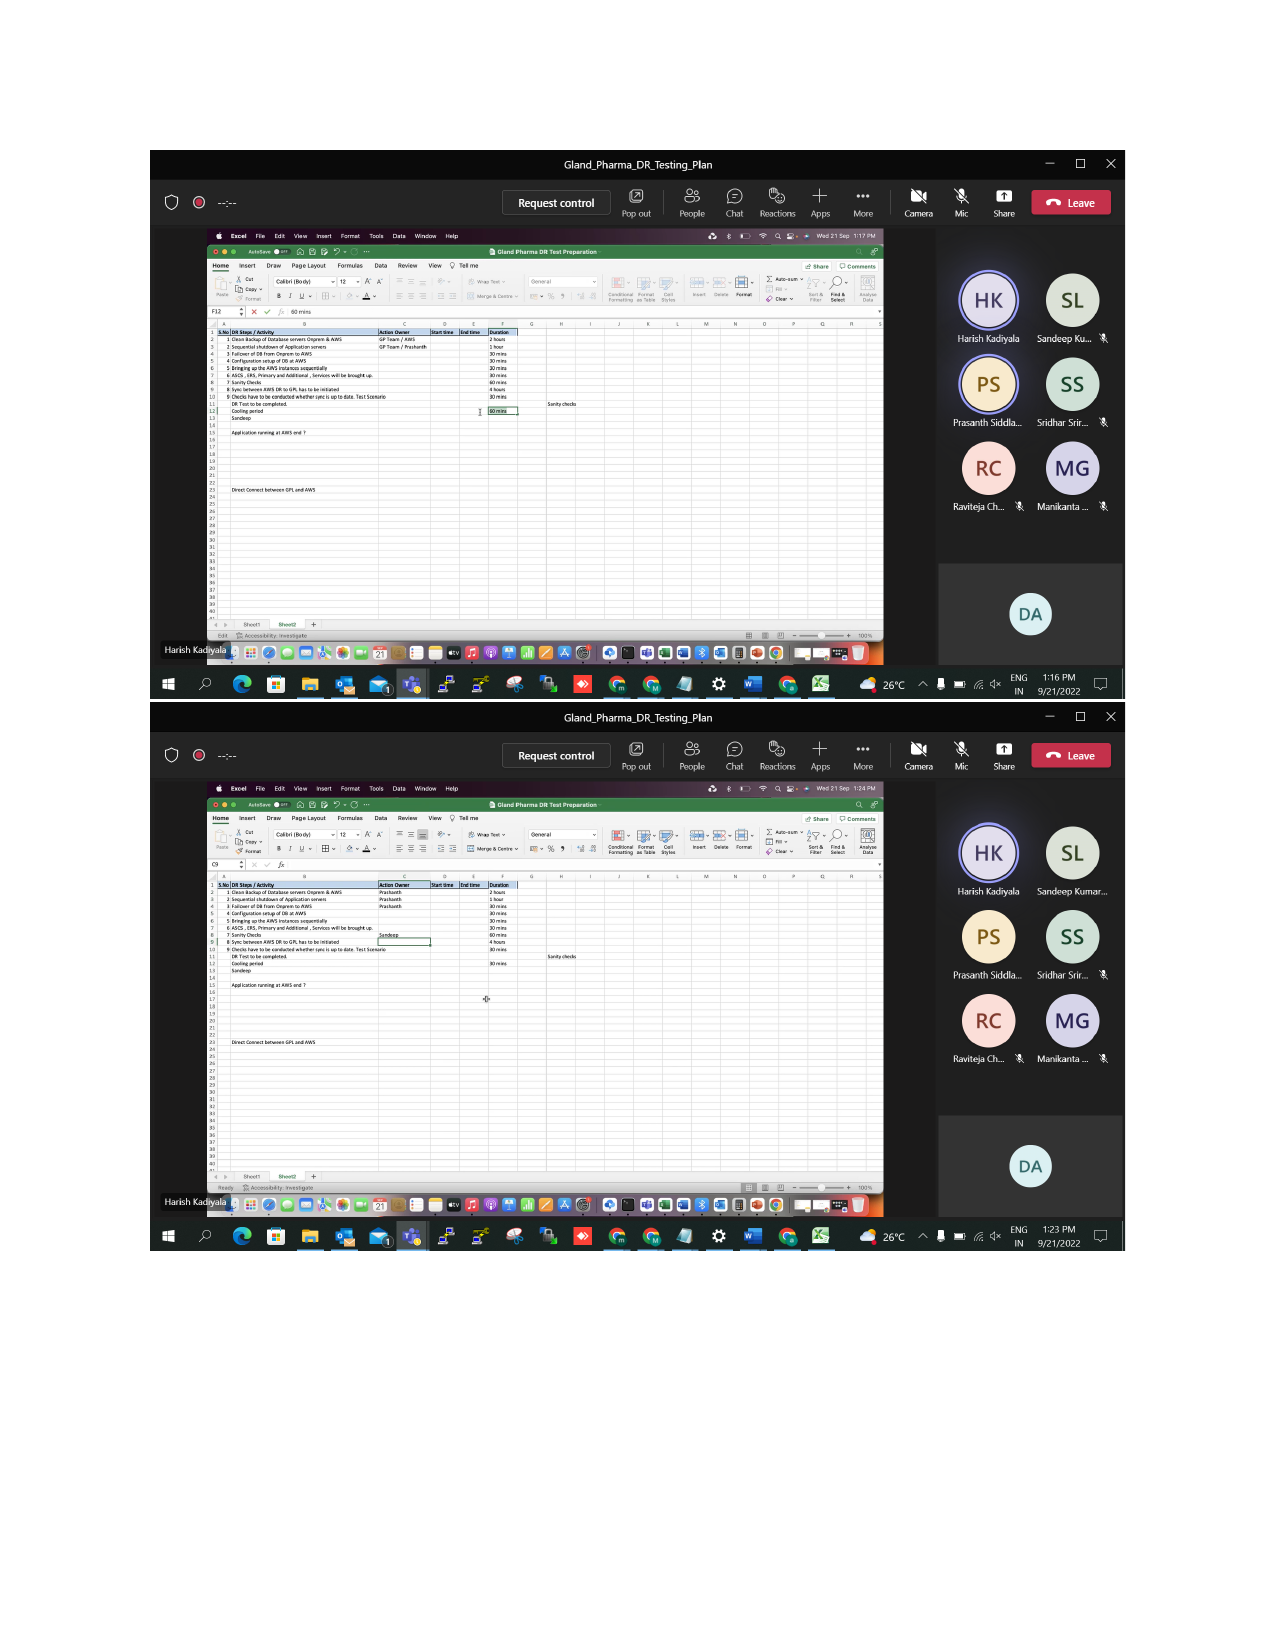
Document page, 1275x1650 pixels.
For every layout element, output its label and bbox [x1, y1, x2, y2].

picture [150, 702, 1125, 1251]
picture [150, 150, 1125, 699]
